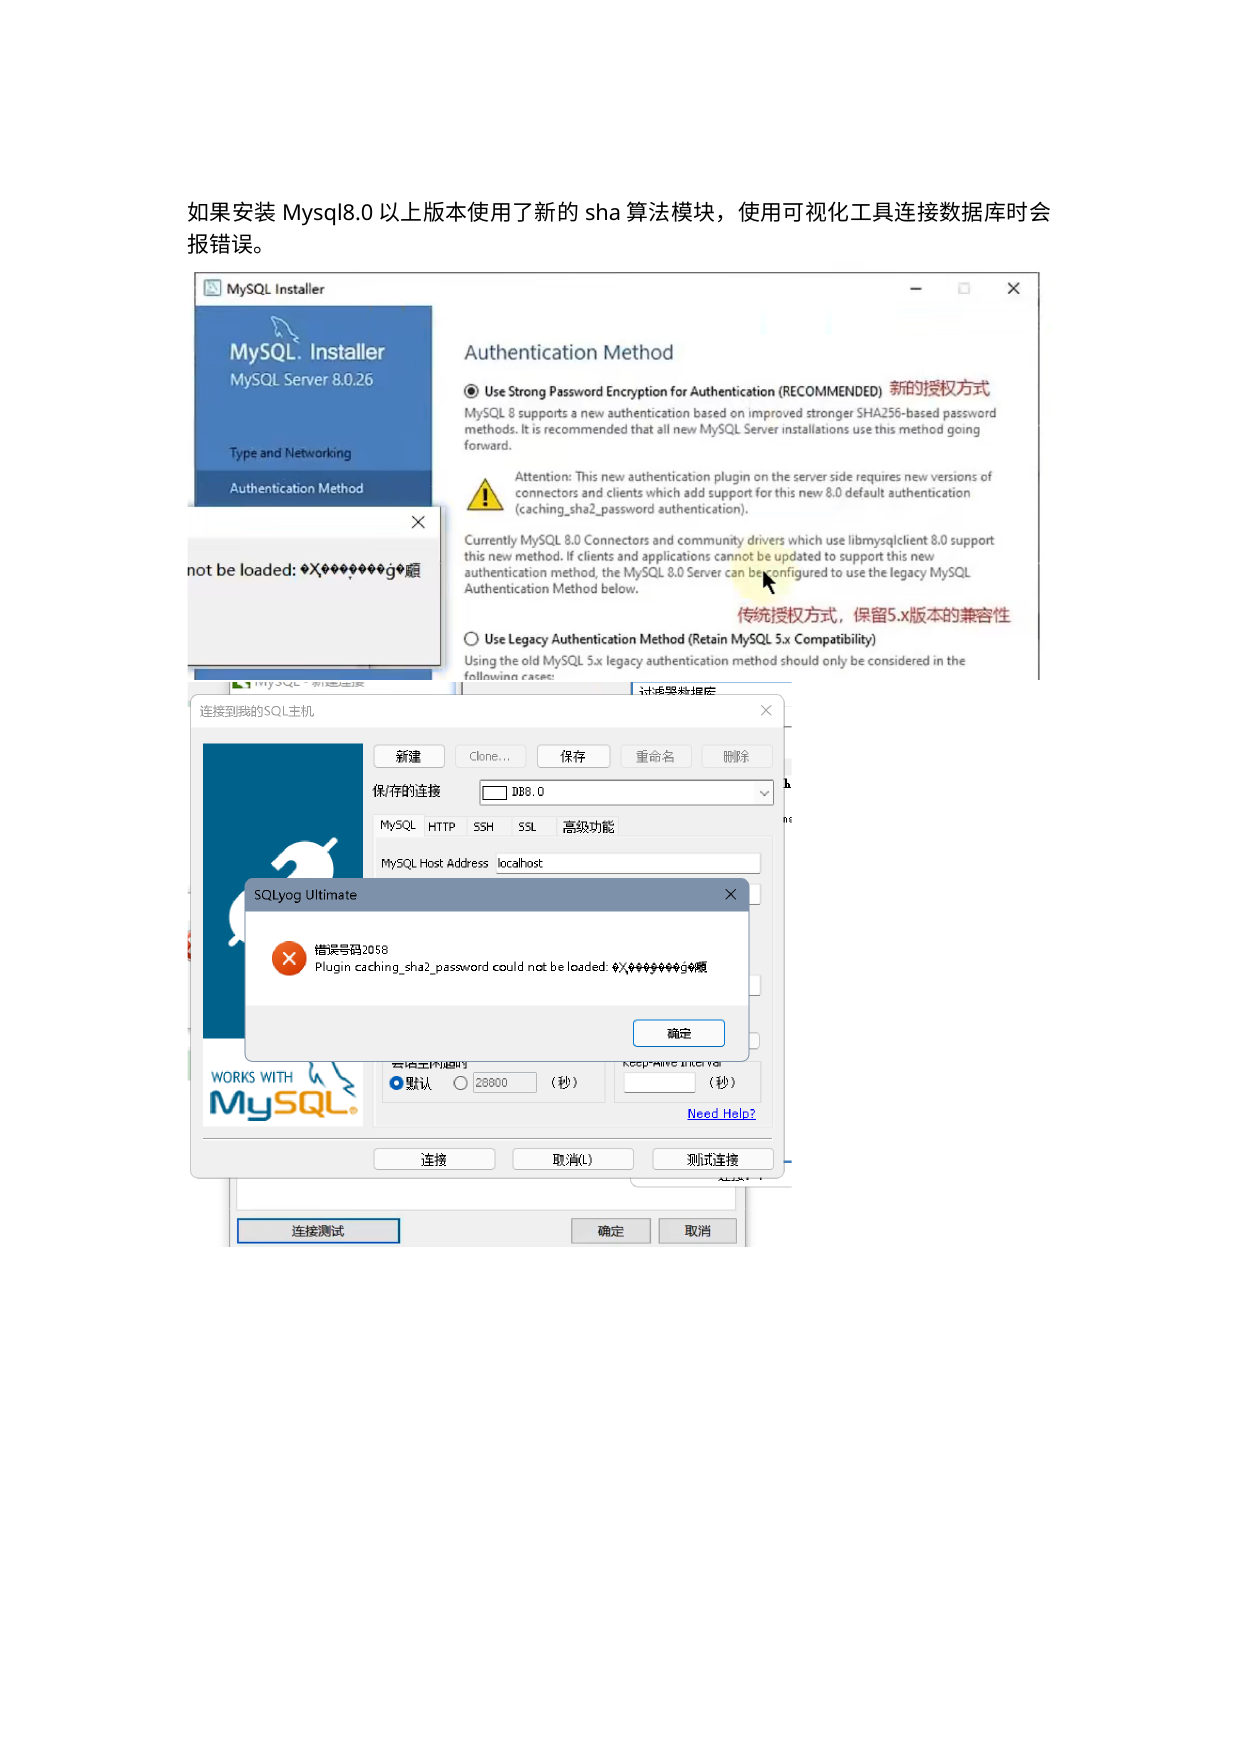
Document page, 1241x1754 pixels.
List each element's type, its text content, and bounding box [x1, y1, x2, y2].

text 如果安装Mysql8.0以上版本使用了新的sha算法模块，使用可视化工具连接数据库时会报错误。 [187, 194, 1053, 259]
picture [187, 682, 792, 1247]
picture [187, 259, 1053, 680]
